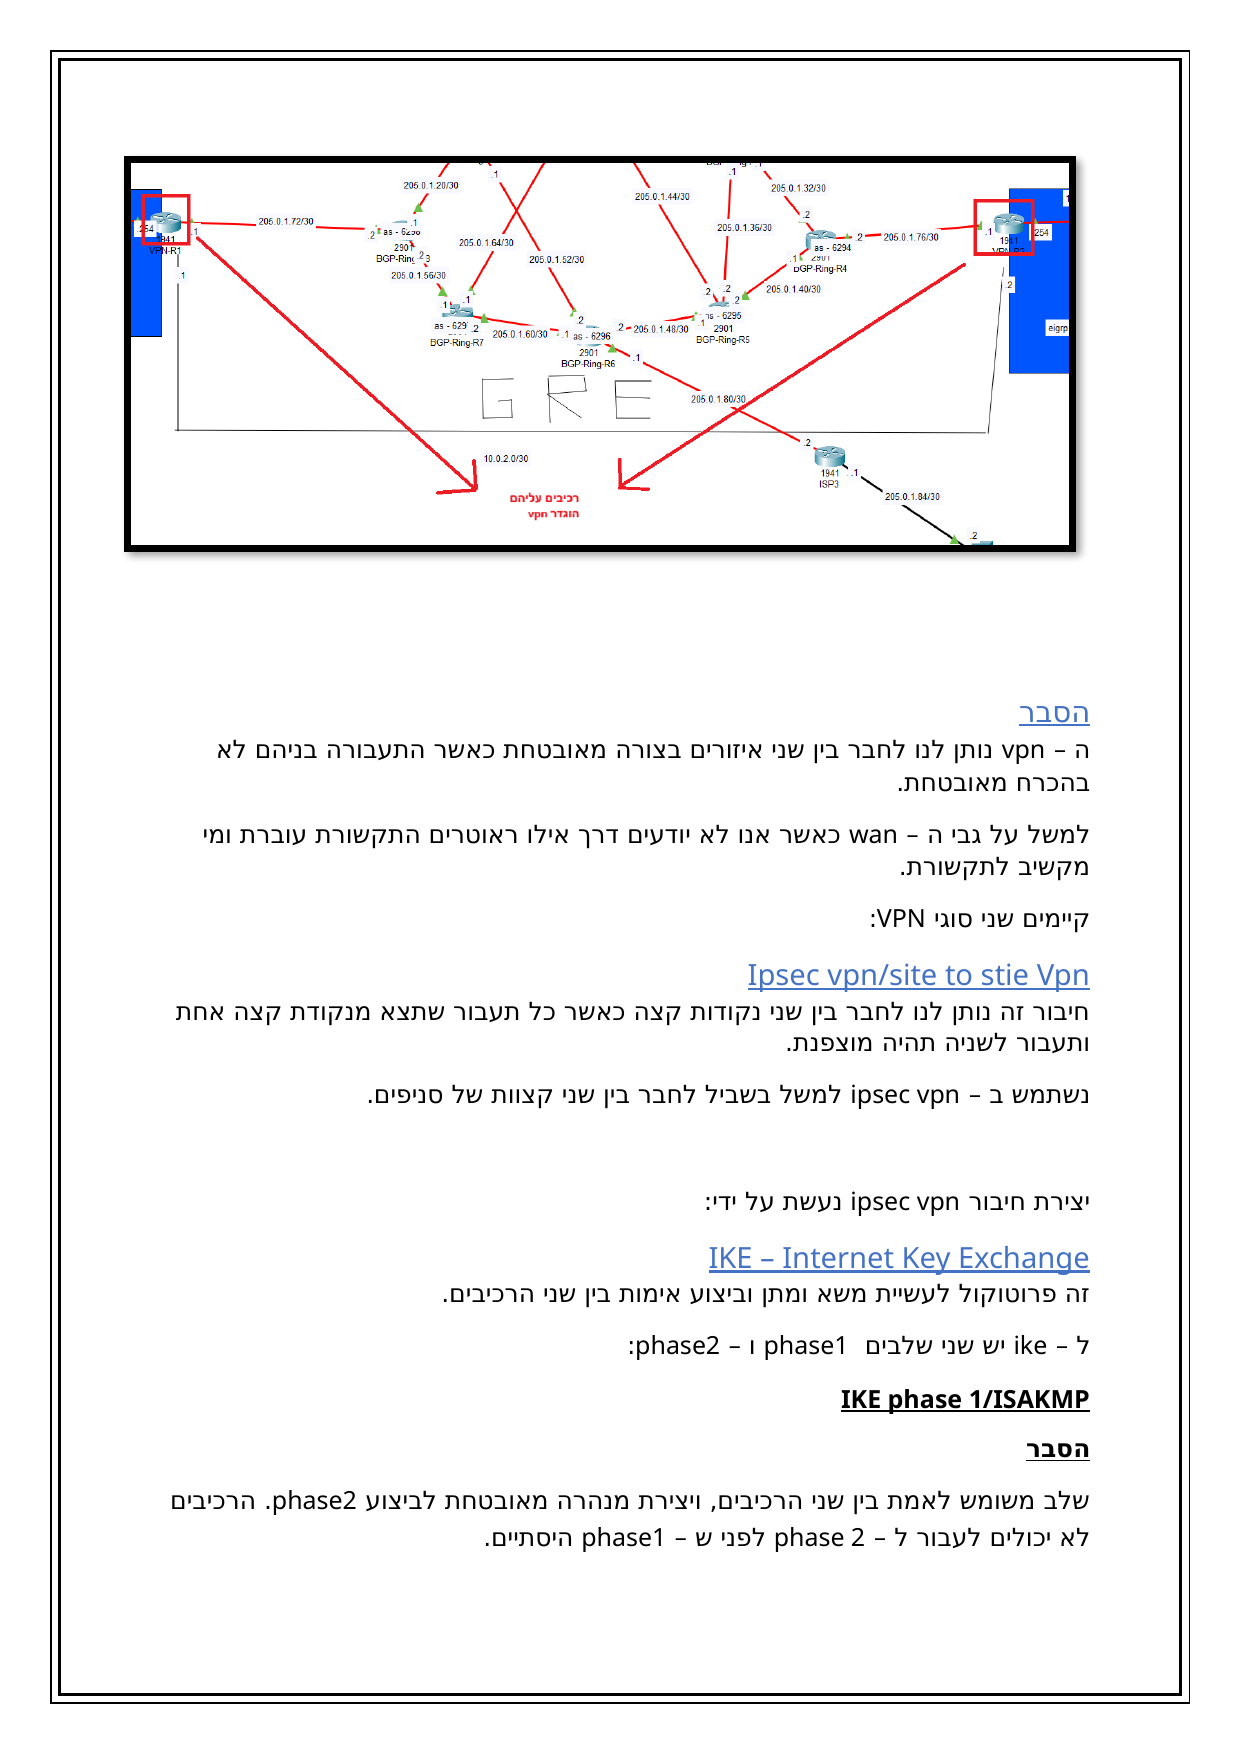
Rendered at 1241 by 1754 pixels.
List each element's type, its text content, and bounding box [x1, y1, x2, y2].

text IKE phase 1/ISAKMP [150, 1381, 1090, 1415]
subtitle Ipsec vpn/site to stie Vpn [150, 954, 1090, 994]
text חיבור זה נותן לנו לחבר בין שני נקודות קצה כאשר כל תעבור שתצא מנקודת קצה אחת ותעבור לשניה תהיה מוצפנת. [150, 997, 1090, 1058]
text ה – vpn נותן לנו לחבר בין שני איזורים בצורה מאובטחת כאשר התעבורה בניהם לא בהכרח מאובטחת. [150, 732, 1090, 797]
text זה פרוטוקול לעשיית משא ומתן וביצוע אימות בין שני הרכיבים. [150, 1280, 1090, 1309]
text למשל על גבי ה – wan כאשר אנו לא יודעים דרך אילו ראוטרים התקשורת עוברת ומי מקשיב לתקשורת. [150, 816, 1090, 882]
picture [131, 163, 1069, 545]
text הסבר [150, 1435, 1090, 1464]
text ל – ike יש שני שלבים phase1 ו – phase2: [150, 1328, 1090, 1362]
subtitle IKE – Internet Key Exchange [150, 1237, 1090, 1277]
text קיימים שני סוגי VPN: [150, 901, 1090, 935]
text נשתמש ב – ipsec vpn למשל בשביל לחבר בין שני קצוות של סניפים. [150, 1077, 1090, 1111]
text יצירת חיבור ipsec vpn נעשת על ידי: [150, 1183, 1090, 1217]
subtitle הסבר [150, 695, 1090, 729]
text שלב משומש לאמת בין שני הרכיבים, ויצירת מנהרה מאובטחת לביצוע phase2. הרכיבים לא יכולים לעבור ל – phase 2 לפני ש – phase1 היסתיים. [150, 1483, 1090, 1553]
